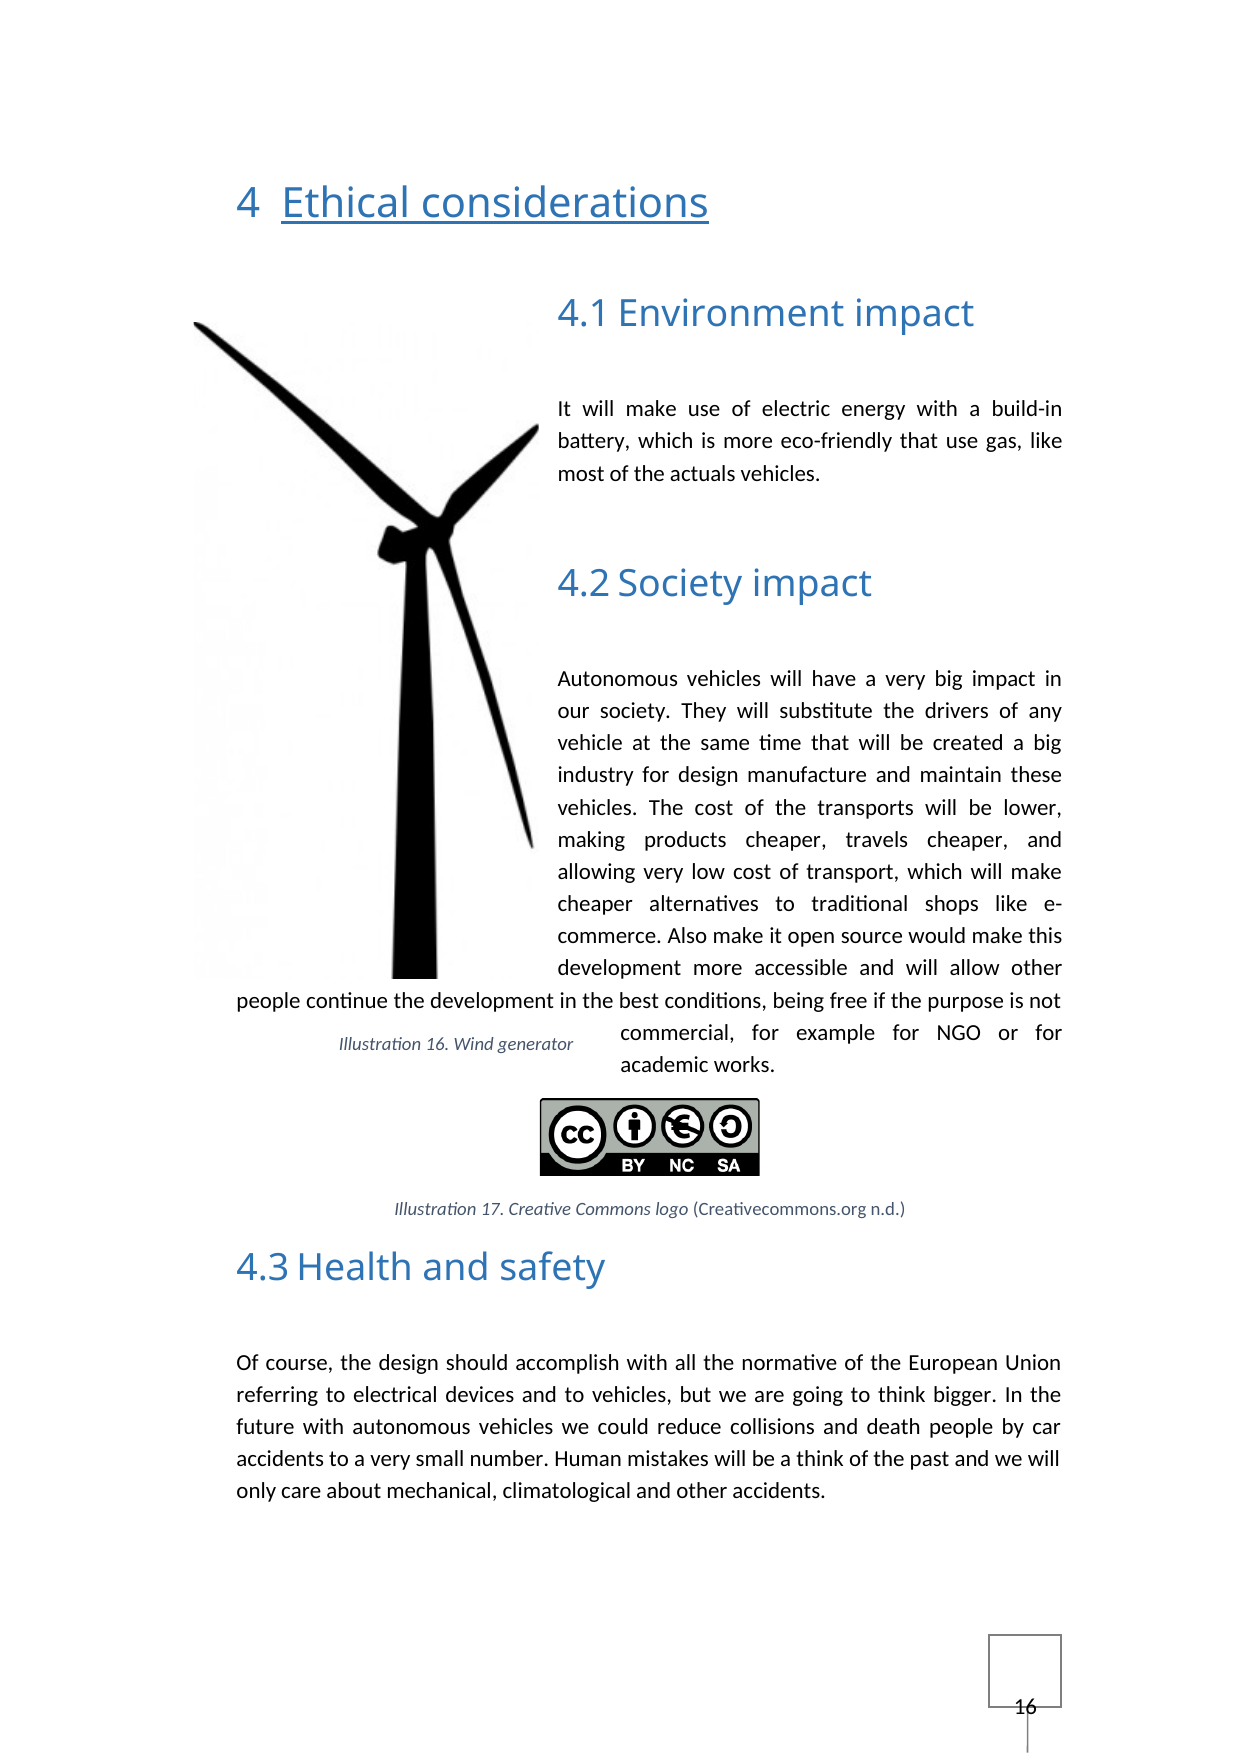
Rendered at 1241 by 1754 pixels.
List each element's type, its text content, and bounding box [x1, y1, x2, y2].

text Of course, the design should accomplish with all the normative of the European Union referring to electrical devices and to vehicles, but we are going to think bigger. In the future with autonomous vehicles we could reduce collisions and death people by car accidents to a very small number. Human mistakes will be a think of the past and we will only care about mechanical, climatological and other accidents. [236, 1348, 1063, 1505]
subtitle Environment impact [236, 287, 1063, 338]
subtitle Health and safety [236, 1240, 1063, 1291]
subtitle Ethical considerations [236, 173, 1063, 229]
subtitle Society impact [539, 556, 1063, 607]
text Illustration 17. Creative Commons logo (Creativecommons.org n.d.) [236, 1197, 1063, 1219]
picture [539, 1098, 760, 1176]
text Autonomous vehicles will have a very big impact in our society. They will substitute the drivers of any vehicle at the same time that will be created a big industry for design manufacture and maintain these vehicles. The cost of the transports will be lower, making products cheaper, travels cheaper, and allowing very low cost of transport, which will make cheaper alternatives to traditional shops like e-commerce. Also make it open source would make this development more accessible and will allow other people continue the development in the best conditions, being free if the purpose is not commercial, for example for NGO or for academic works. [236, 664, 1063, 1078]
text It will make use of electric energy with a build-in battery, which is more eco-friendly that use gas, like most of the actuals vehicles. [539, 394, 1063, 487]
picture [193, 322, 539, 979]
